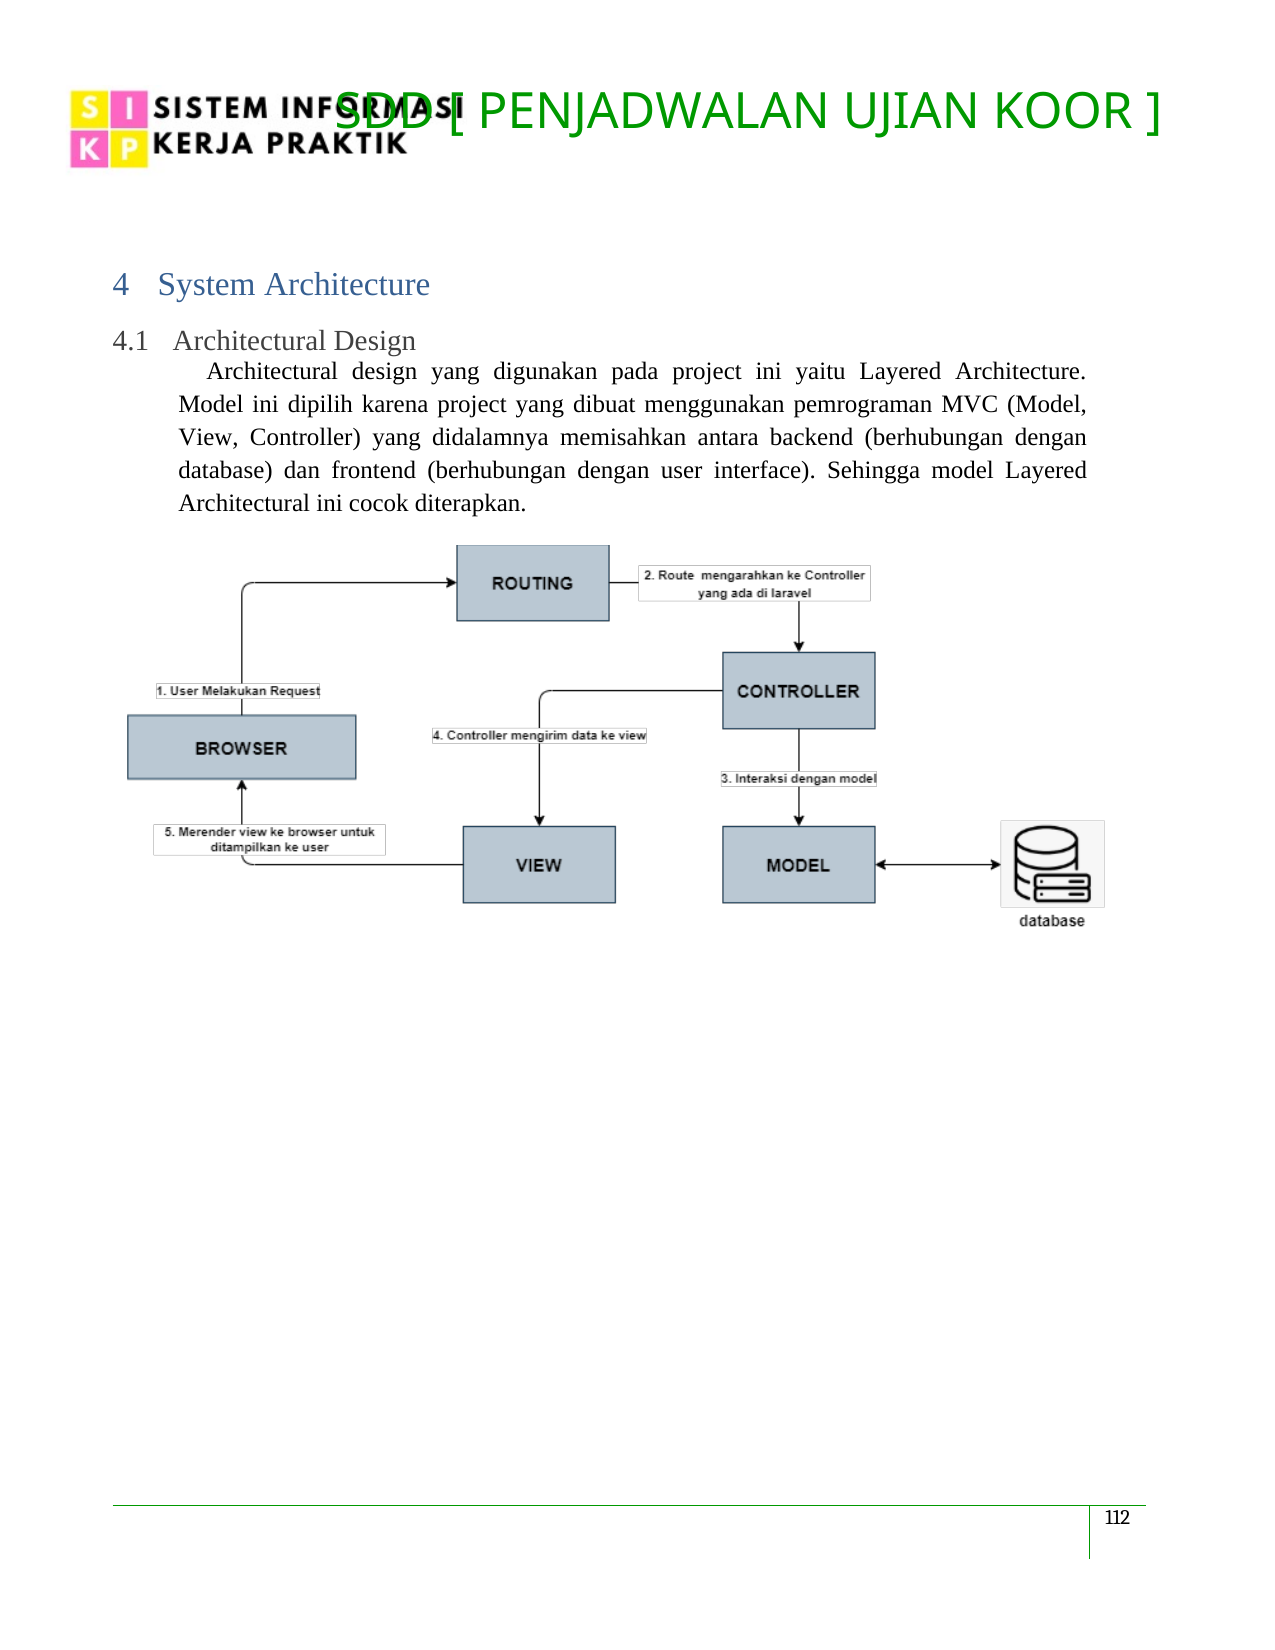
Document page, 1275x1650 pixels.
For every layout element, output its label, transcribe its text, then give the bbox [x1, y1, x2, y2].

subtitle System Architecture [112, 264, 1162, 302]
subtitle Architectural Design [112, 323, 1162, 356]
list Architectural design yang digunakan pada project ini yaitu Layered Architecture. Model ini dipilih karena project yang dibuat menggunakan pemrograman MVC (Model, View, Controller) yang didalamnya memisahkan antara backend (berhubungan dengan database) dan frontend (berhubungan dengan user interface). Sehingga model Layered Architectural ini cocok diterapkan. [178, 356, 1087, 517]
picture [121, 545, 1172, 934]
picture [65, 85, 468, 177]
